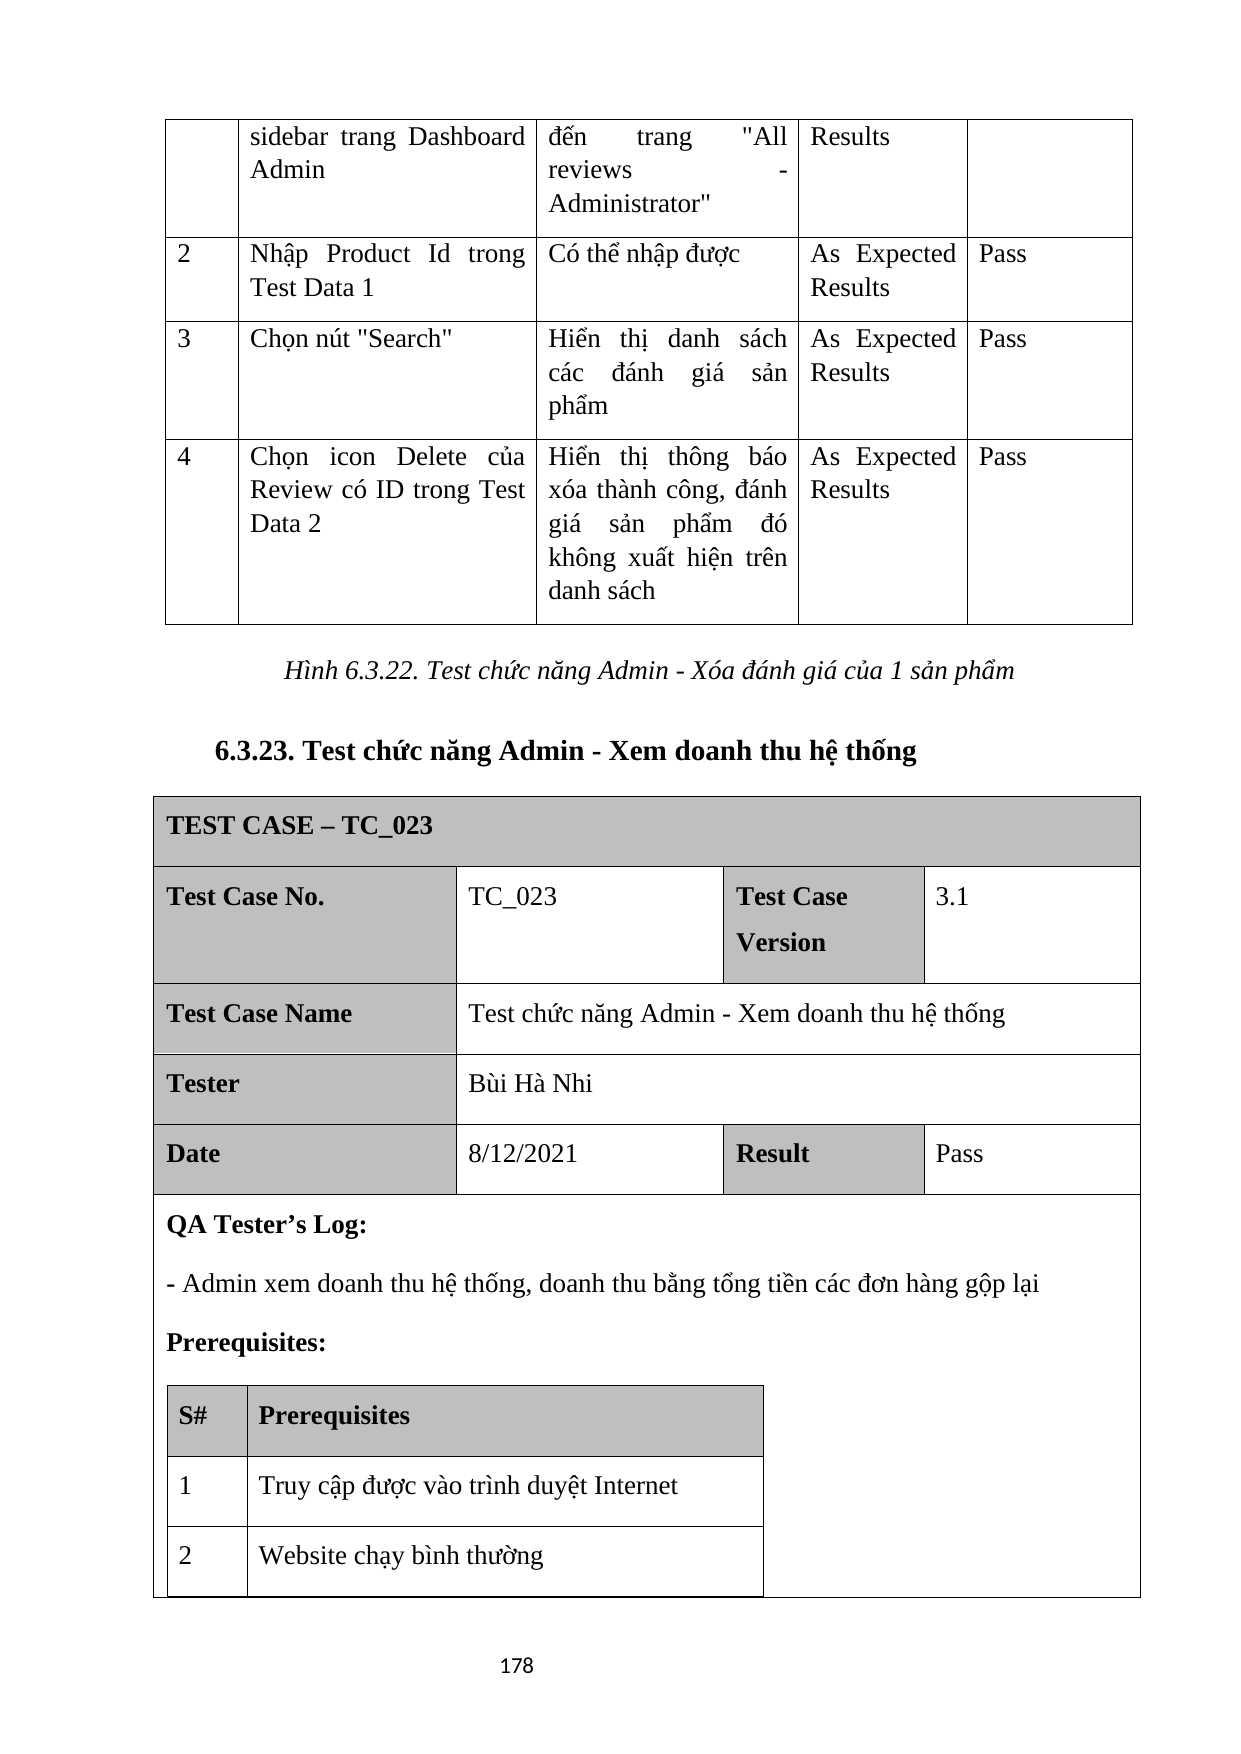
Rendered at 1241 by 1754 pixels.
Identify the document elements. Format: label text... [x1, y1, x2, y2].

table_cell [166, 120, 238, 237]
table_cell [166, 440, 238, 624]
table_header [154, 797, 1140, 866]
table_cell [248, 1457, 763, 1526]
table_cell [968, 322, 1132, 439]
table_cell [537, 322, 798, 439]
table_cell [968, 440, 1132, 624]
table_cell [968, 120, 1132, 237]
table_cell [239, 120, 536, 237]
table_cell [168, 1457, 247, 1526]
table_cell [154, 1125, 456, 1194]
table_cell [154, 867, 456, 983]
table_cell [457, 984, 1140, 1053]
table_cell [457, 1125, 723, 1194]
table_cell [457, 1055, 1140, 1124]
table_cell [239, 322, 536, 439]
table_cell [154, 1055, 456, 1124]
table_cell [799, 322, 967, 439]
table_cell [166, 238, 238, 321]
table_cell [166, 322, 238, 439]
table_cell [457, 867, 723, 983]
subtitle Hình 6.3.22. Test chức năng Admin - Xóa đánh giá của 1 sản phẩm [177, 654, 1122, 686]
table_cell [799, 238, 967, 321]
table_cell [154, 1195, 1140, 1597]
subtitle 6.3.23. Test chức năng Admin - Xem doanh thu hệ thống [177, 733, 1122, 767]
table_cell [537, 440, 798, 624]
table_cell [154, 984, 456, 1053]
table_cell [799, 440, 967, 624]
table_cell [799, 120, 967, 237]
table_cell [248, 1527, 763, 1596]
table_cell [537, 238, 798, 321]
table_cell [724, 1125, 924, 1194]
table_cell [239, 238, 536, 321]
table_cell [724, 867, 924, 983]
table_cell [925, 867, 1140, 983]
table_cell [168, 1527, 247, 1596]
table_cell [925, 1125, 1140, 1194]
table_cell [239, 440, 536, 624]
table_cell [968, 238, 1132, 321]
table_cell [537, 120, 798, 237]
